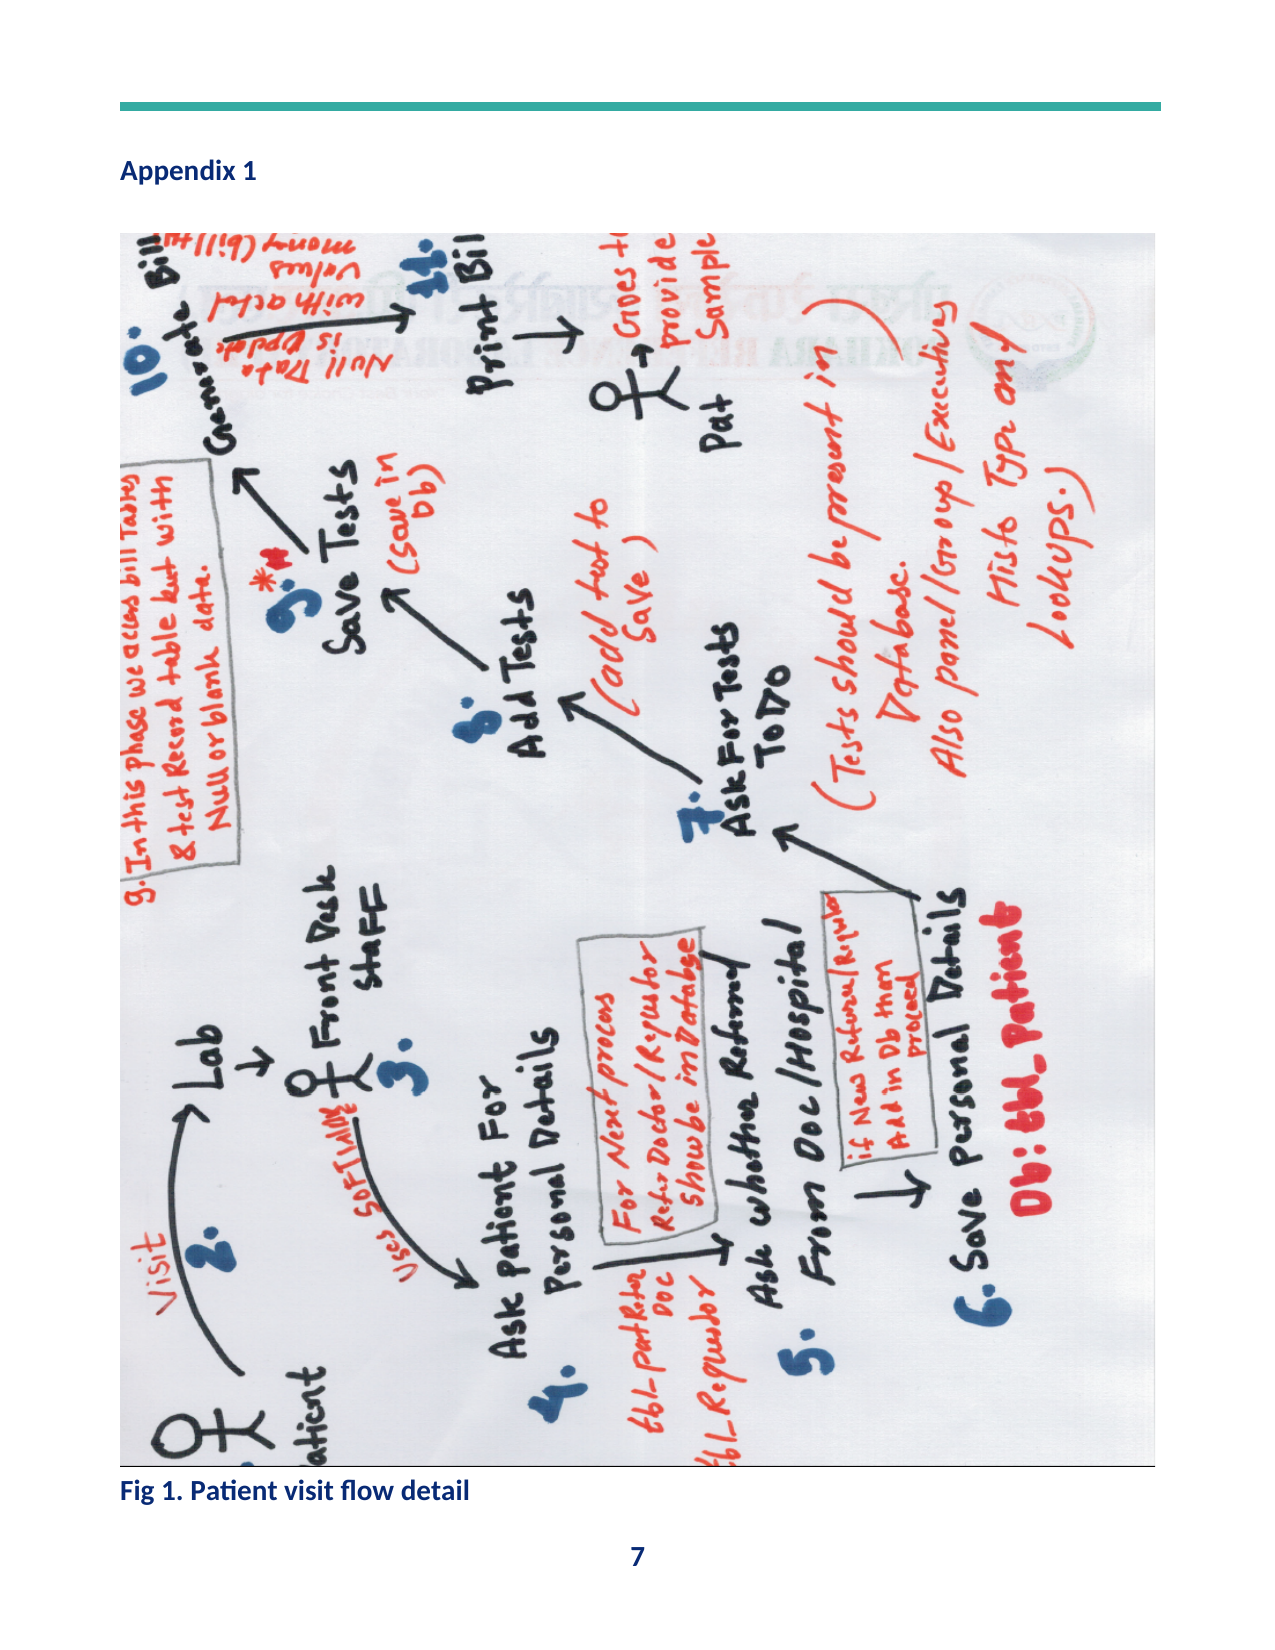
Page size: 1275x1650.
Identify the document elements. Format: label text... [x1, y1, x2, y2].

text Appendix 1 [120, 152, 1155, 187]
text Fig 1. Patient visit flow detail [120, 1472, 1155, 1507]
